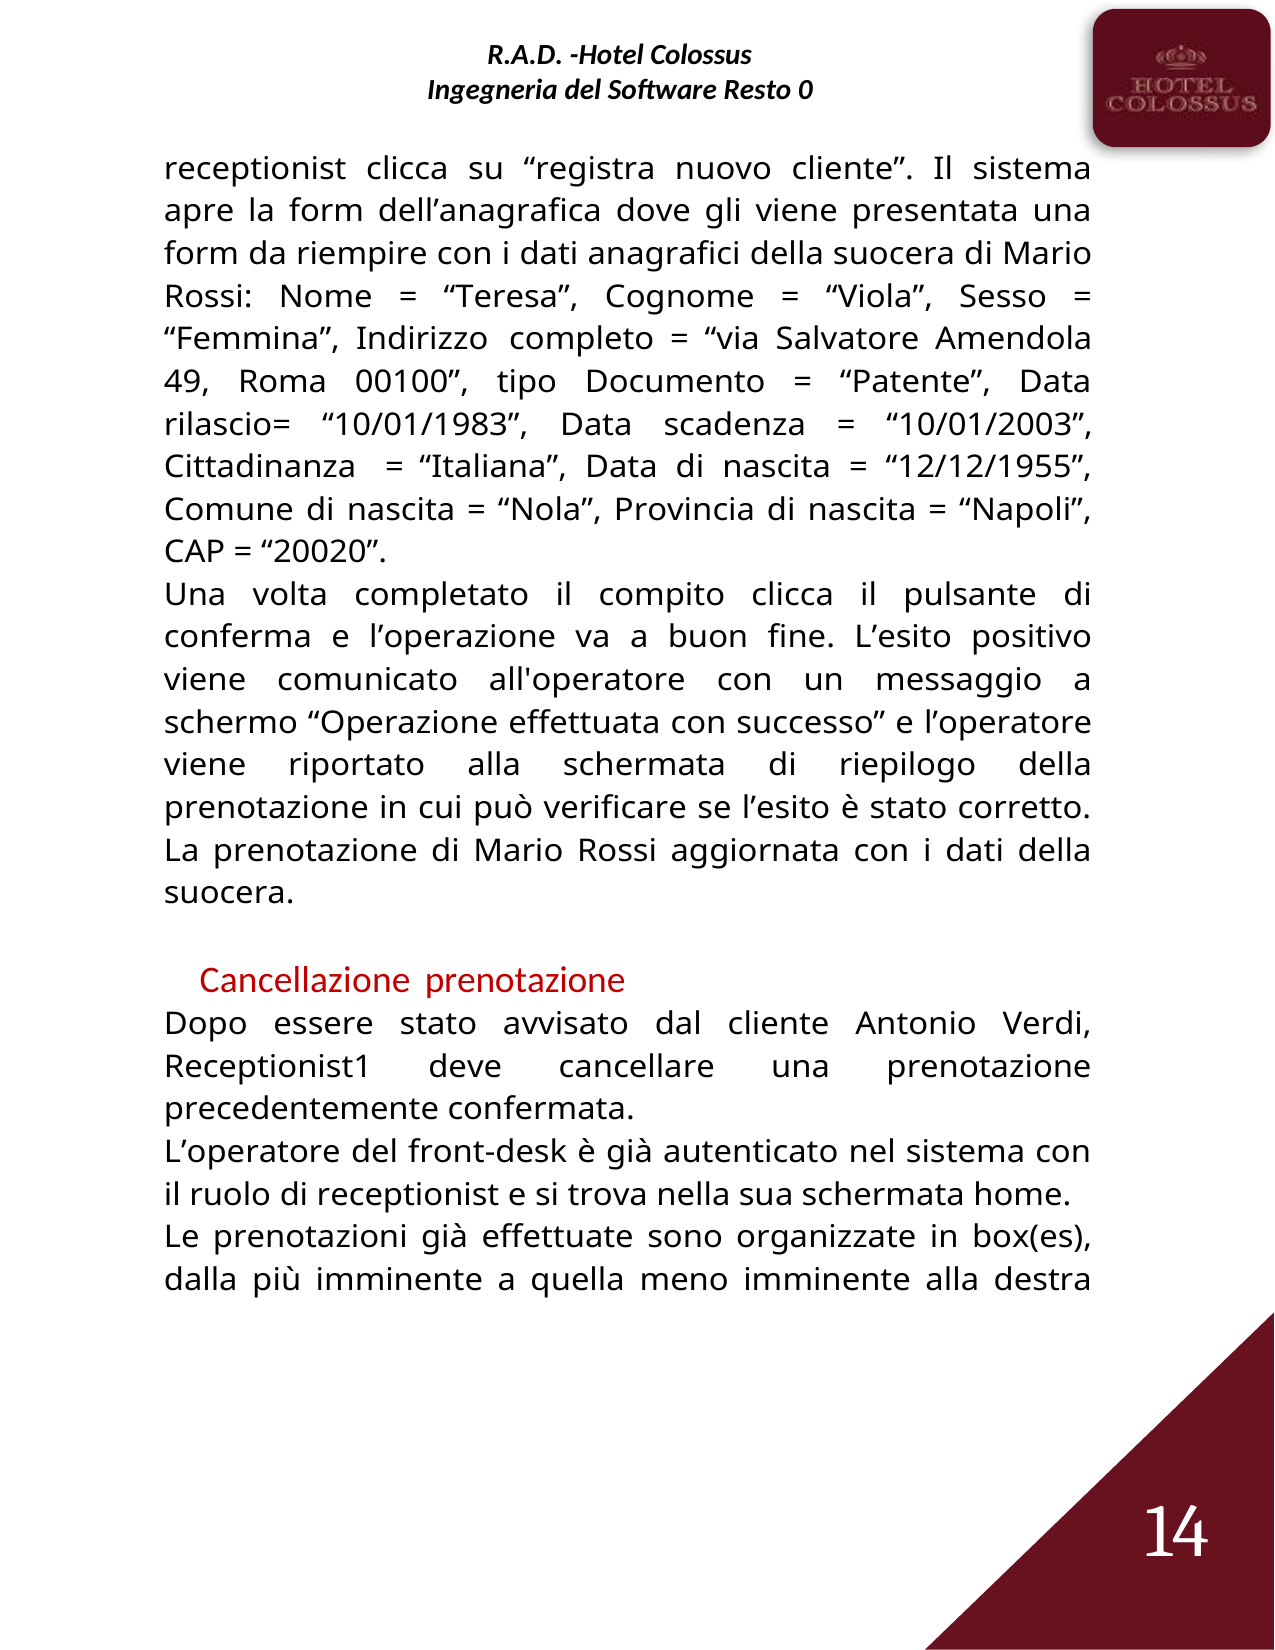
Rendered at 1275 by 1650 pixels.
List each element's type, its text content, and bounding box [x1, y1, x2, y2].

text Una volta completato il compito clicca il pulsante di conferma e l’operazione va a buon fine. L’esito positivo viene comunicato all'operatore con un messaggio a schermo “Operazione effettuata con successo” e l’operatore viene riportato alla schermata di riepilogo della prenotazione in cui può verificare se l’esito è stato corretto. La prenotazione di Mario Rossi aggiornata con i dati della suocera. [164, 572, 1093, 913]
text L’operatore del front-desk è già autenticato nel sistema con il ruolo di receptionist e si trova nella sua schermata home. [164, 1129, 1092, 1214]
picture [1092, 8, 1271, 148]
subtitle Cancellazione prenotazione [199, 955, 1275, 1001]
text Dopo essere stato avvisato dal cliente Antonio Verdi, Receptionist1 deve cancellare una prenotazione precedentemente confermata. [164, 1001, 1093, 1129]
